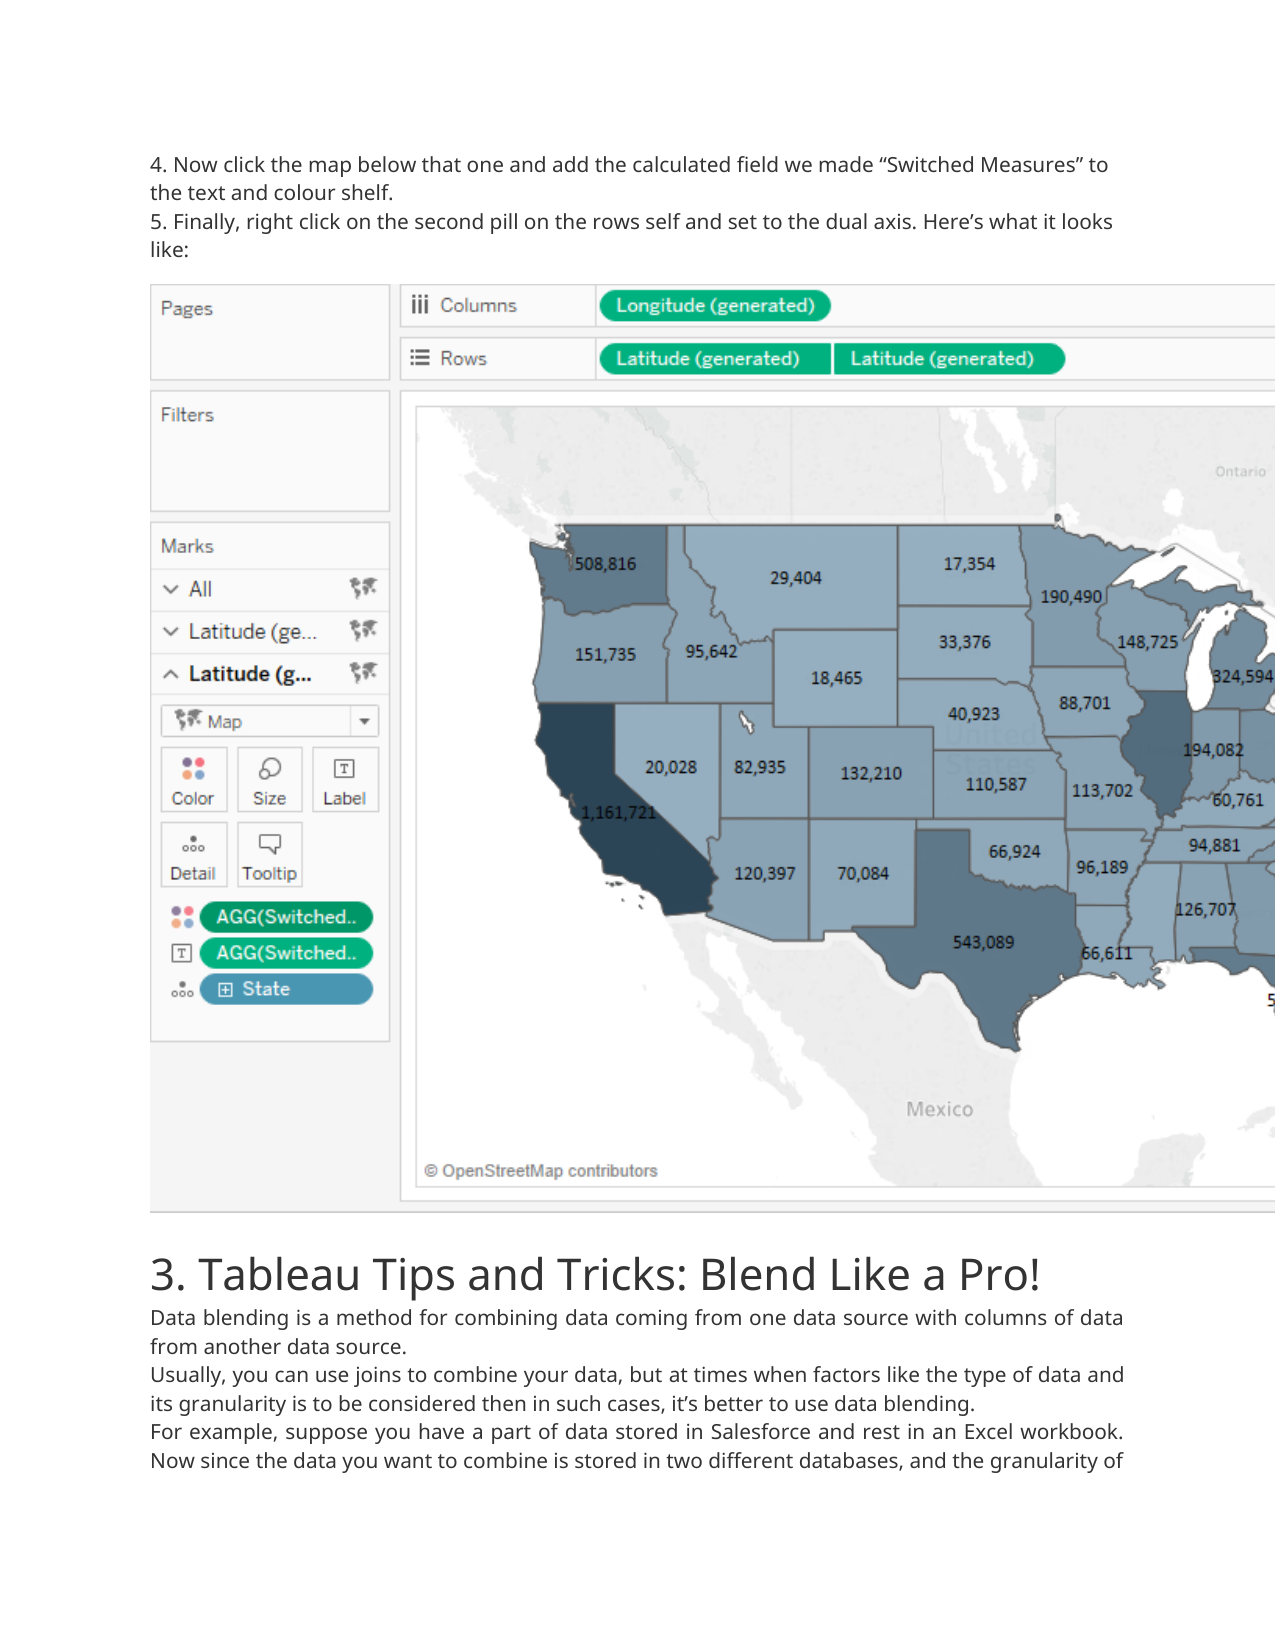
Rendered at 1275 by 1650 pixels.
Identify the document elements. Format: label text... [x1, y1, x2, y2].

picture [150, 284, 1275, 1213]
text 3. Tableau Tips and Tricks: Blend Like a Pro! [150, 1244, 1125, 1303]
text 5. Finally, right click on the second pill on the rows self and set to the dual axis. Here’s what it looks like: [150, 207, 1125, 264]
text Usually, you can use joins to combine your data, but at times when factors like the type of data and its granularity is to be considered then in such cases, it’s better to use data blending. [150, 1360, 1125, 1417]
text 4. Now click the map below that one and add the calculated field we made “Switched Measures” to the text and colour shelf. [150, 150, 1125, 207]
text Data blending is a method for combining data coming from one data source with columns of data from another data source. [150, 1303, 1125, 1360]
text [150, 1417, 1125, 1474]
